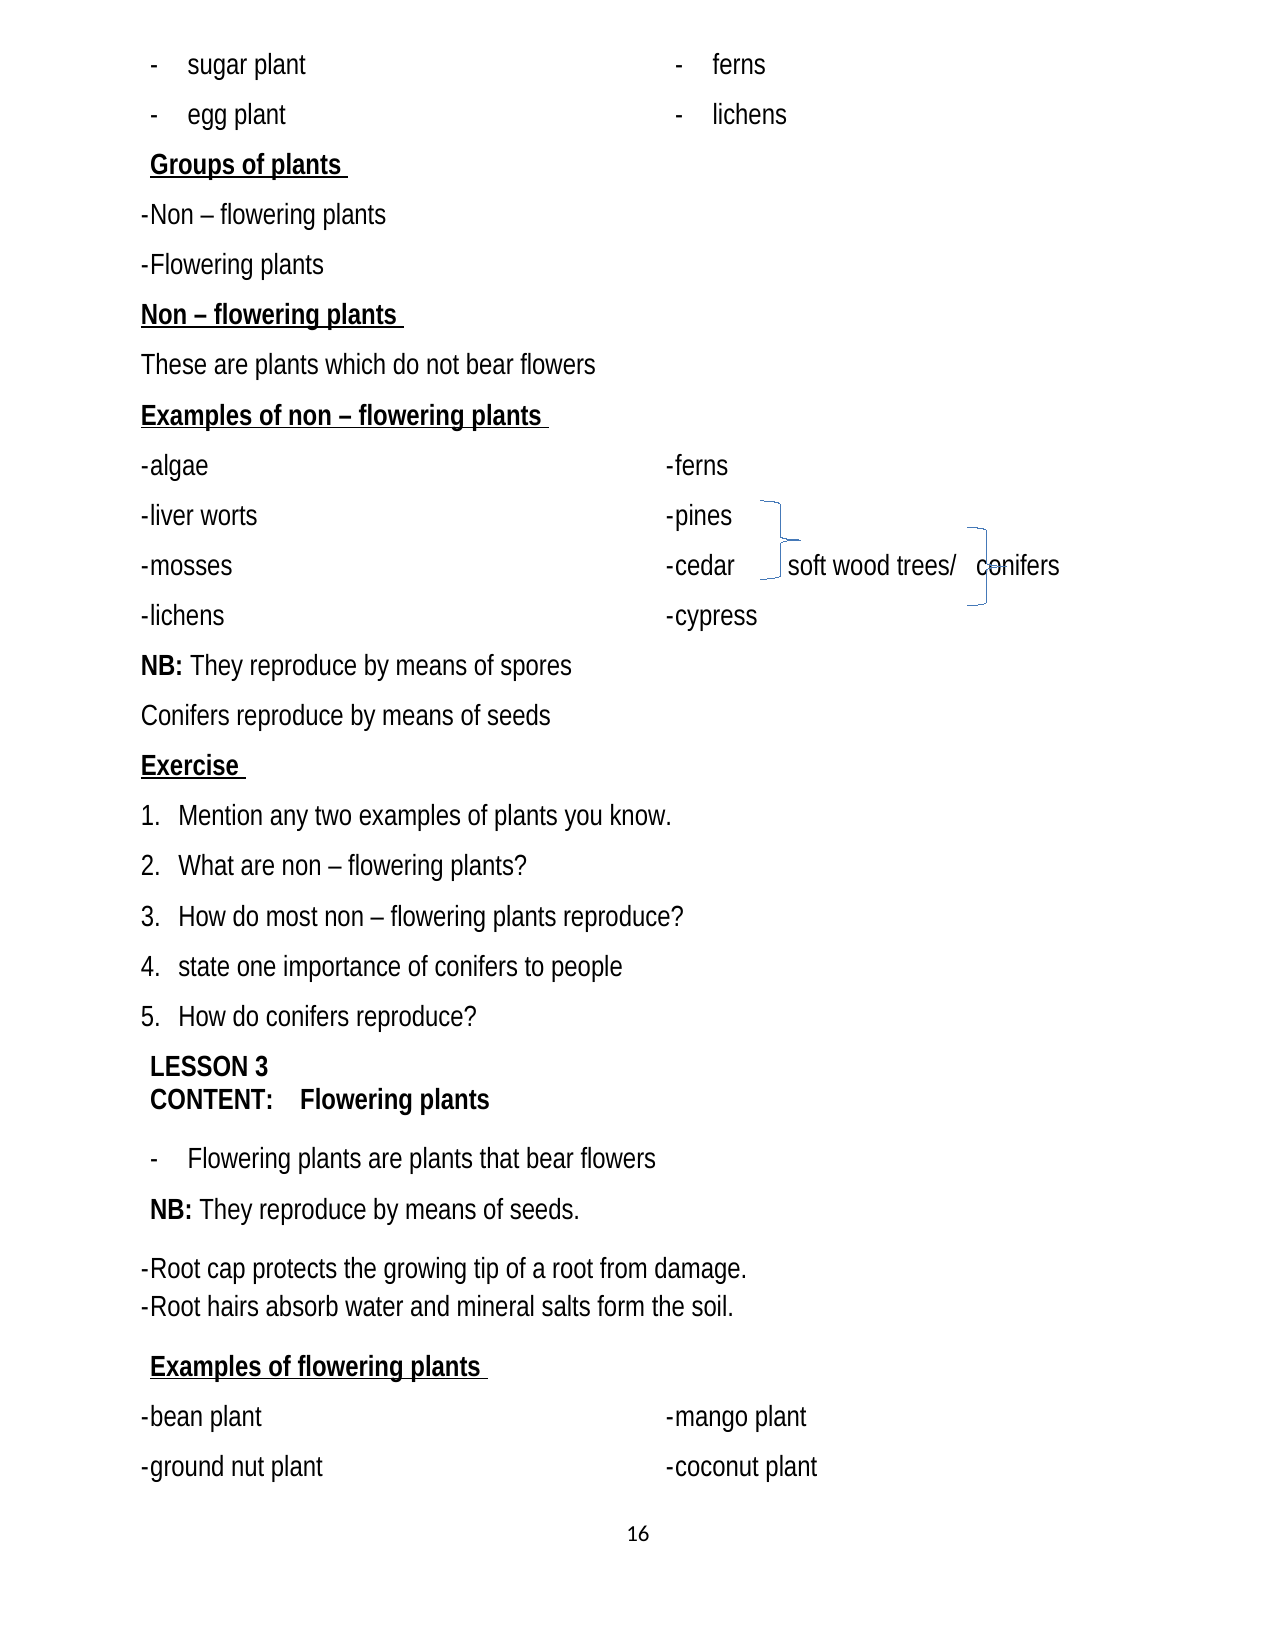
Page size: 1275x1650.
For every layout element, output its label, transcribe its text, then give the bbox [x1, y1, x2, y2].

list ground nut plant [141, 1449, 600, 1482]
list mosses [141, 548, 600, 581]
text LESSON 3 [150, 1049, 1125, 1082]
list How do conifers reproduce? [141, 999, 1125, 1032]
text Groups of plants [150, 147, 1125, 181]
list Root cap protects the growing tip of a root from damage. [141, 1251, 1125, 1284]
text Examples of flowering plants [150, 1349, 1125, 1382]
text Conifers reproduce by means of seeds [141, 698, 1125, 732]
text CONTENT: Flowering plants [150, 1082, 1125, 1116]
list state one importance of conifers to people [141, 949, 1125, 982]
text Examples of non – flowering plants [141, 398, 1125, 431]
list Root hairs absorb water and mineral salts form the soil. [141, 1289, 1125, 1323]
list How do most non – flowering plants reproduce? [141, 899, 1125, 932]
list What are non – flowering plants? [141, 848, 1125, 882]
list liver worts [141, 498, 600, 531]
list coconut plant [666, 1449, 1125, 1482]
list Flowering plants [141, 247, 1125, 281]
list Mention any two examples of plants you know. [141, 798, 1125, 832]
list egg plant [150, 97, 600, 130]
list cedar soft wood trees/ conifers [666, 548, 986, 581]
text NB: They reproduce by means of seeds. [150, 1192, 1125, 1225]
list mango plant [666, 1399, 1125, 1432]
text NB: They reproduce by means of spores [141, 648, 1125, 682]
list Flowering plants are plants that bear flowers [150, 1142, 1125, 1175]
list sugar plant [150, 47, 600, 80]
list ferns [675, 47, 1125, 80]
list bean plant [141, 1399, 600, 1432]
list lichens [141, 598, 600, 631]
list pines [666, 498, 1125, 531]
text These are plants which do not bear flowers [141, 347, 1125, 381]
list lichens [675, 97, 1125, 130]
list Non – flowering plants [141, 197, 1125, 231]
list cypress [666, 598, 1125, 631]
list ferns [666, 448, 1125, 481]
list algae [141, 448, 600, 481]
text Exercise [141, 748, 1125, 782]
list cedar soft wood trees/ conifers [979, 548, 1125, 581]
text Non – flowering plants [141, 297, 1125, 331]
